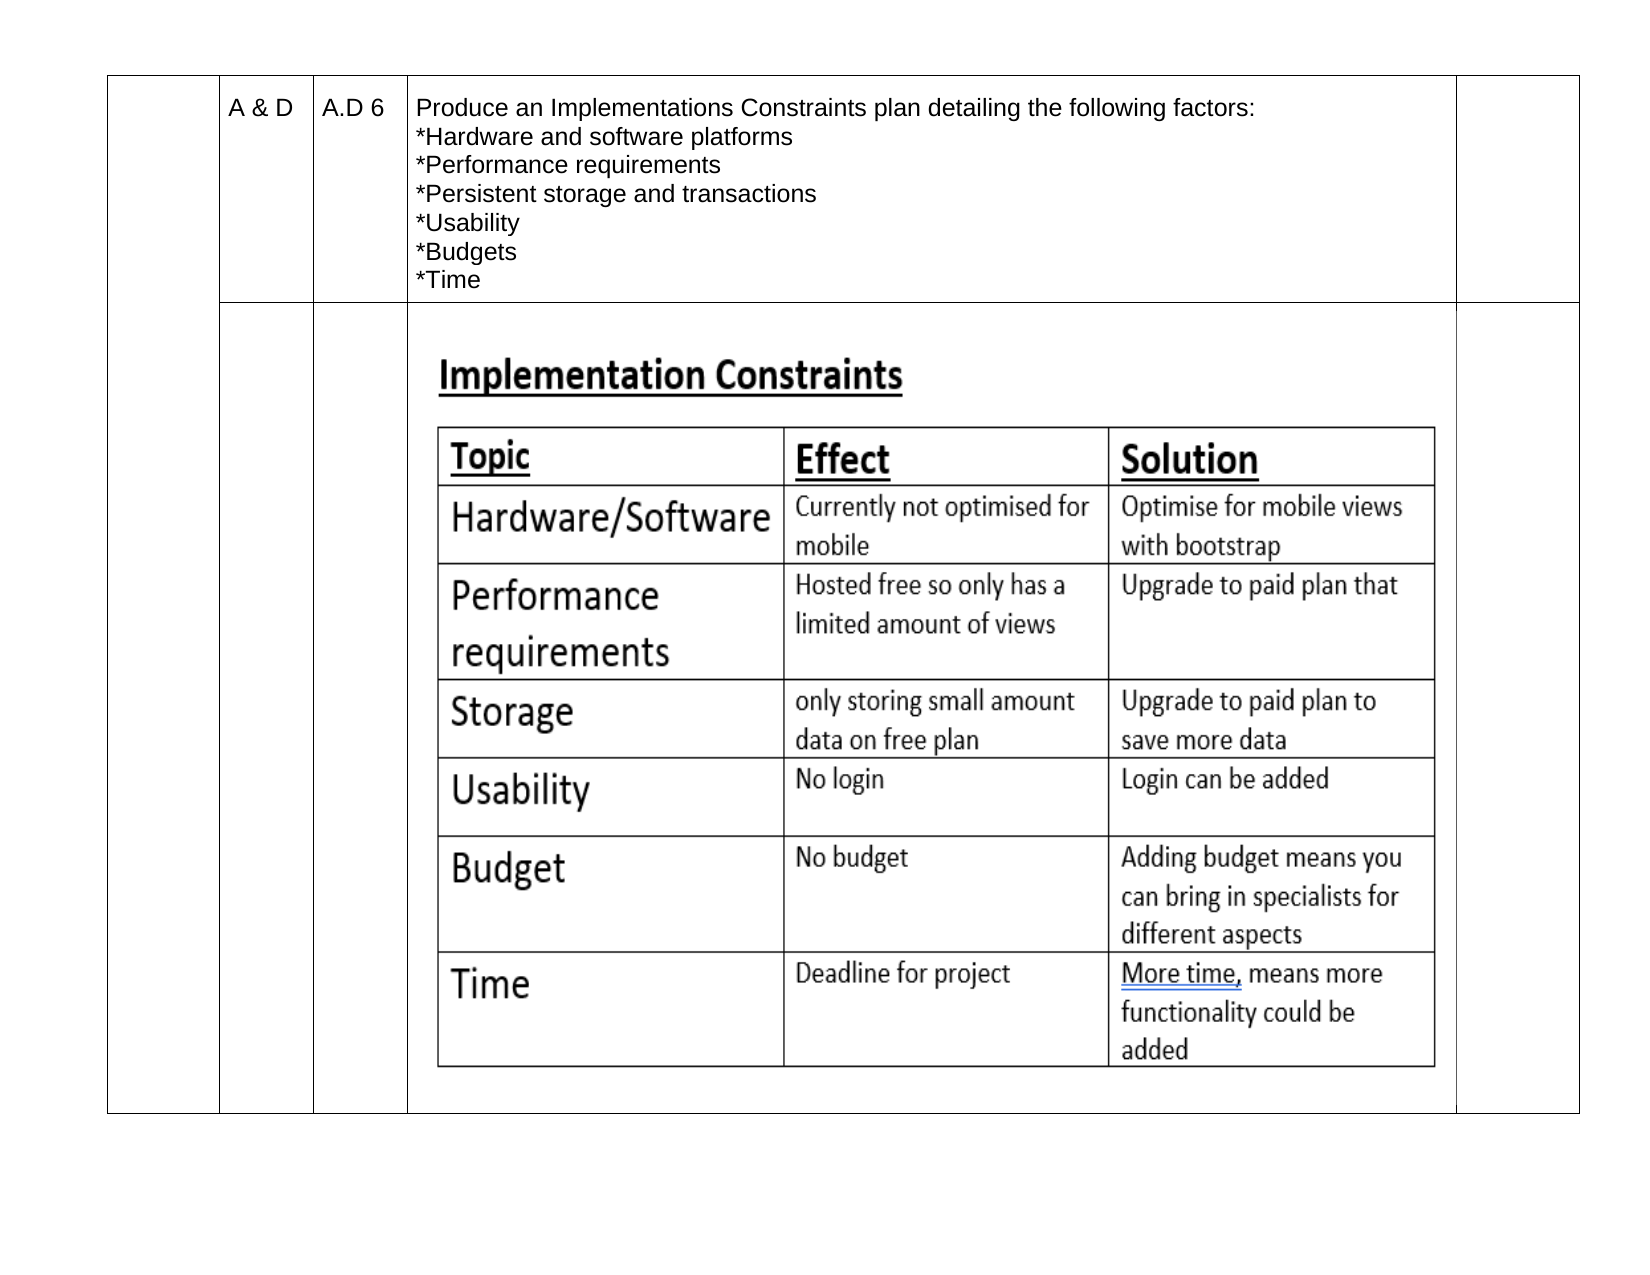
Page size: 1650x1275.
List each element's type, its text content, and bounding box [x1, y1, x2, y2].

picture [415, 311, 1457, 1105]
table_cell [220, 303, 313, 1112]
table_cell Produce an Implementations Constraints plan detailing the following factors: *Hardware and software platforms *Performance requirements *Persistent storage and transactions *Usability *Budgets *Time [408, 76, 1456, 302]
table_cell [1457, 303, 1579, 1112]
table_cell [1457, 76, 1579, 302]
table_cell [408, 303, 1456, 1112]
table_cell A.D 6 [314, 76, 407, 302]
table_cell [314, 303, 407, 1112]
table_cell A & D [220, 76, 313, 302]
